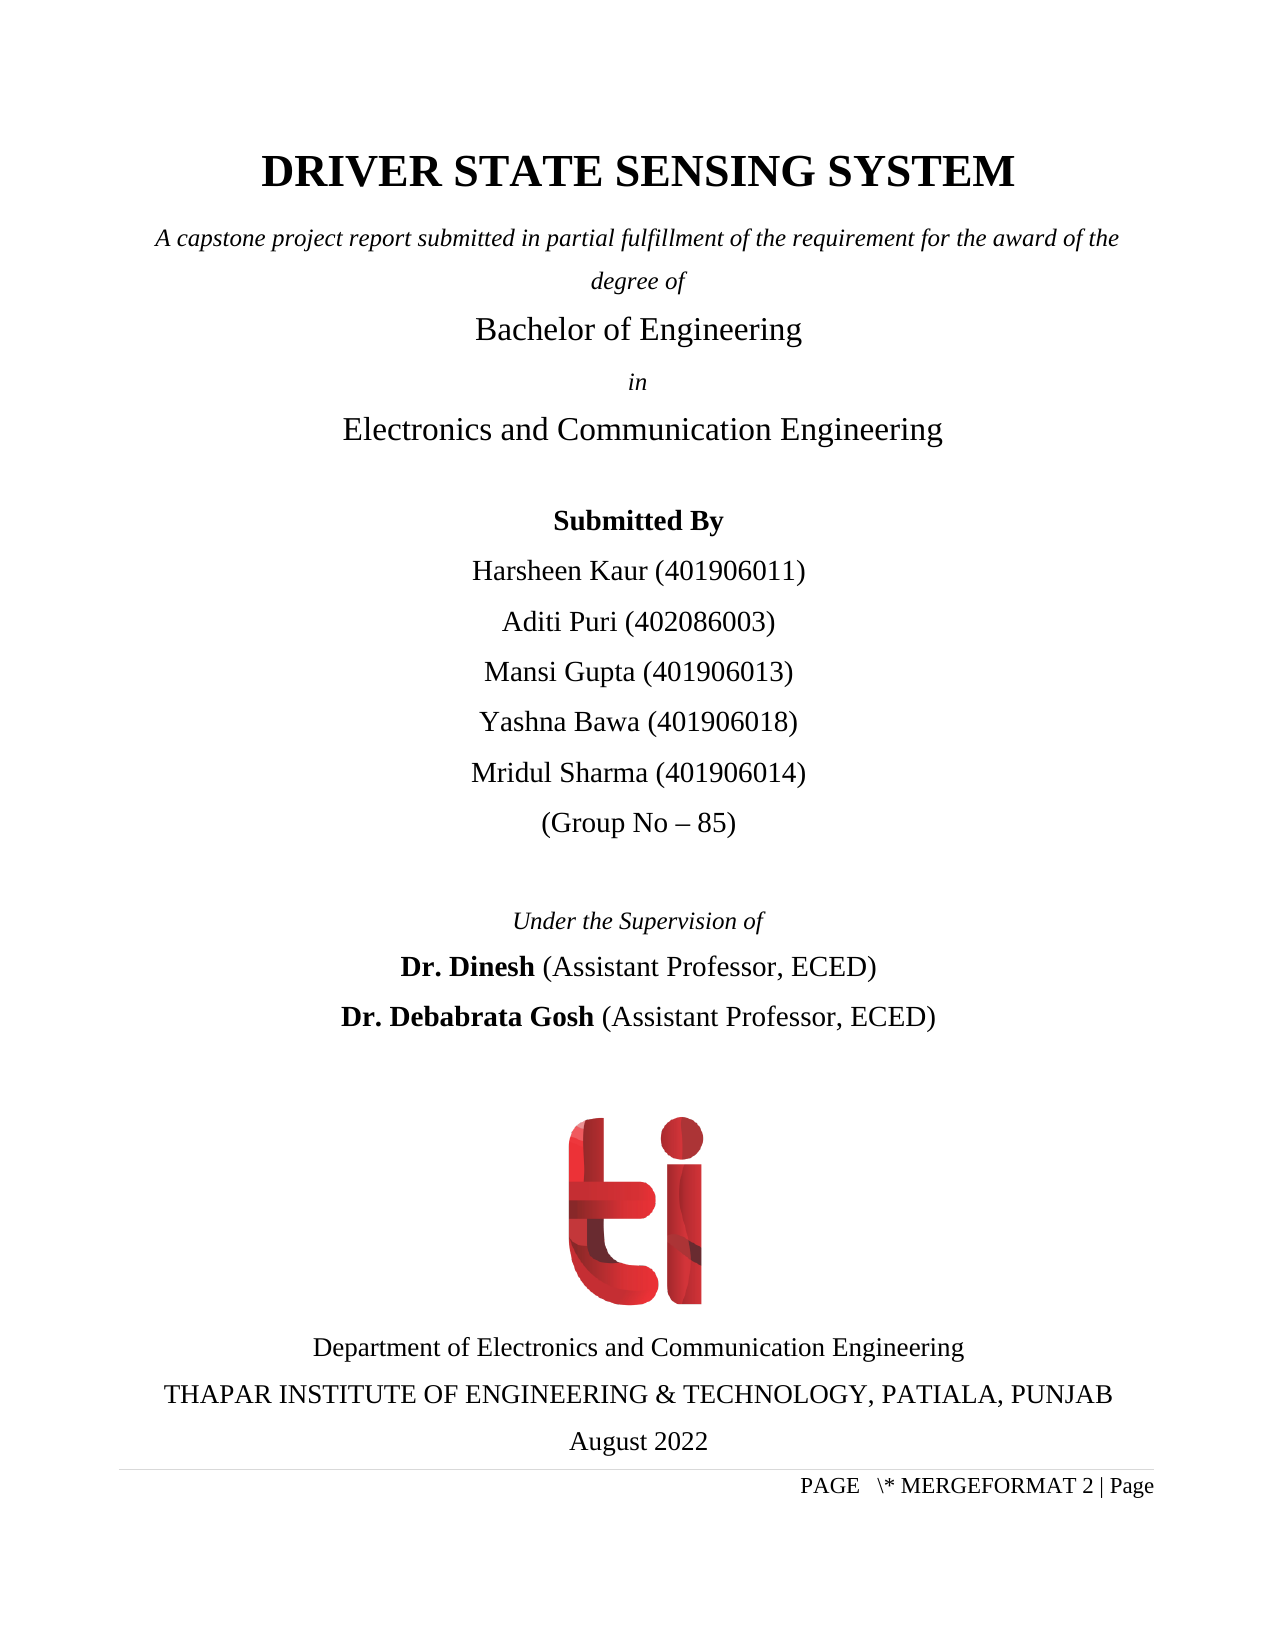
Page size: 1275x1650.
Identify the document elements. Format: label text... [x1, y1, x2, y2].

text Dr. Debabrata Gosh (Assistant Professor, ECED) [119, 999, 1158, 1033]
text Mansi Gupta (401906013) [119, 654, 1158, 688]
text Bachelor of Engineering [119, 309, 1158, 347]
text DRIVER STATE SENSING SYSTEM [119, 144, 1158, 196]
text Under the Supervision of [119, 906, 1158, 934]
text Yashna Bawa (401906018) [119, 704, 1158, 738]
text Electronics and Communication Engineering [119, 410, 1158, 448]
text Dr. Dinesh (Assistant Professor, ECED) [119, 949, 1158, 982]
text Mridul Sharma (401906014) [119, 755, 1158, 788]
text Submitted By [119, 503, 1158, 537]
text A capstone project report submitted in partial fulfillment of the requirement for the award of the degree of [119, 223, 1158, 295]
text Harsheen Kaur (401906011) [119, 553, 1158, 587]
text Department of Electronics and Communication Engineering [119, 1331, 1158, 1362]
picture [536, 1099, 741, 1319]
text August 2022 [119, 1424, 1158, 1456]
text (Group No – 85) [119, 805, 1158, 839]
text THAPAR INSTITUTE OF ENGINEERING & TECHNOLOGY, PATIALA, PUNJAB [119, 1378, 1158, 1409]
text in [119, 367, 1158, 395]
text Aditi Puri (402086003) [119, 604, 1158, 637]
